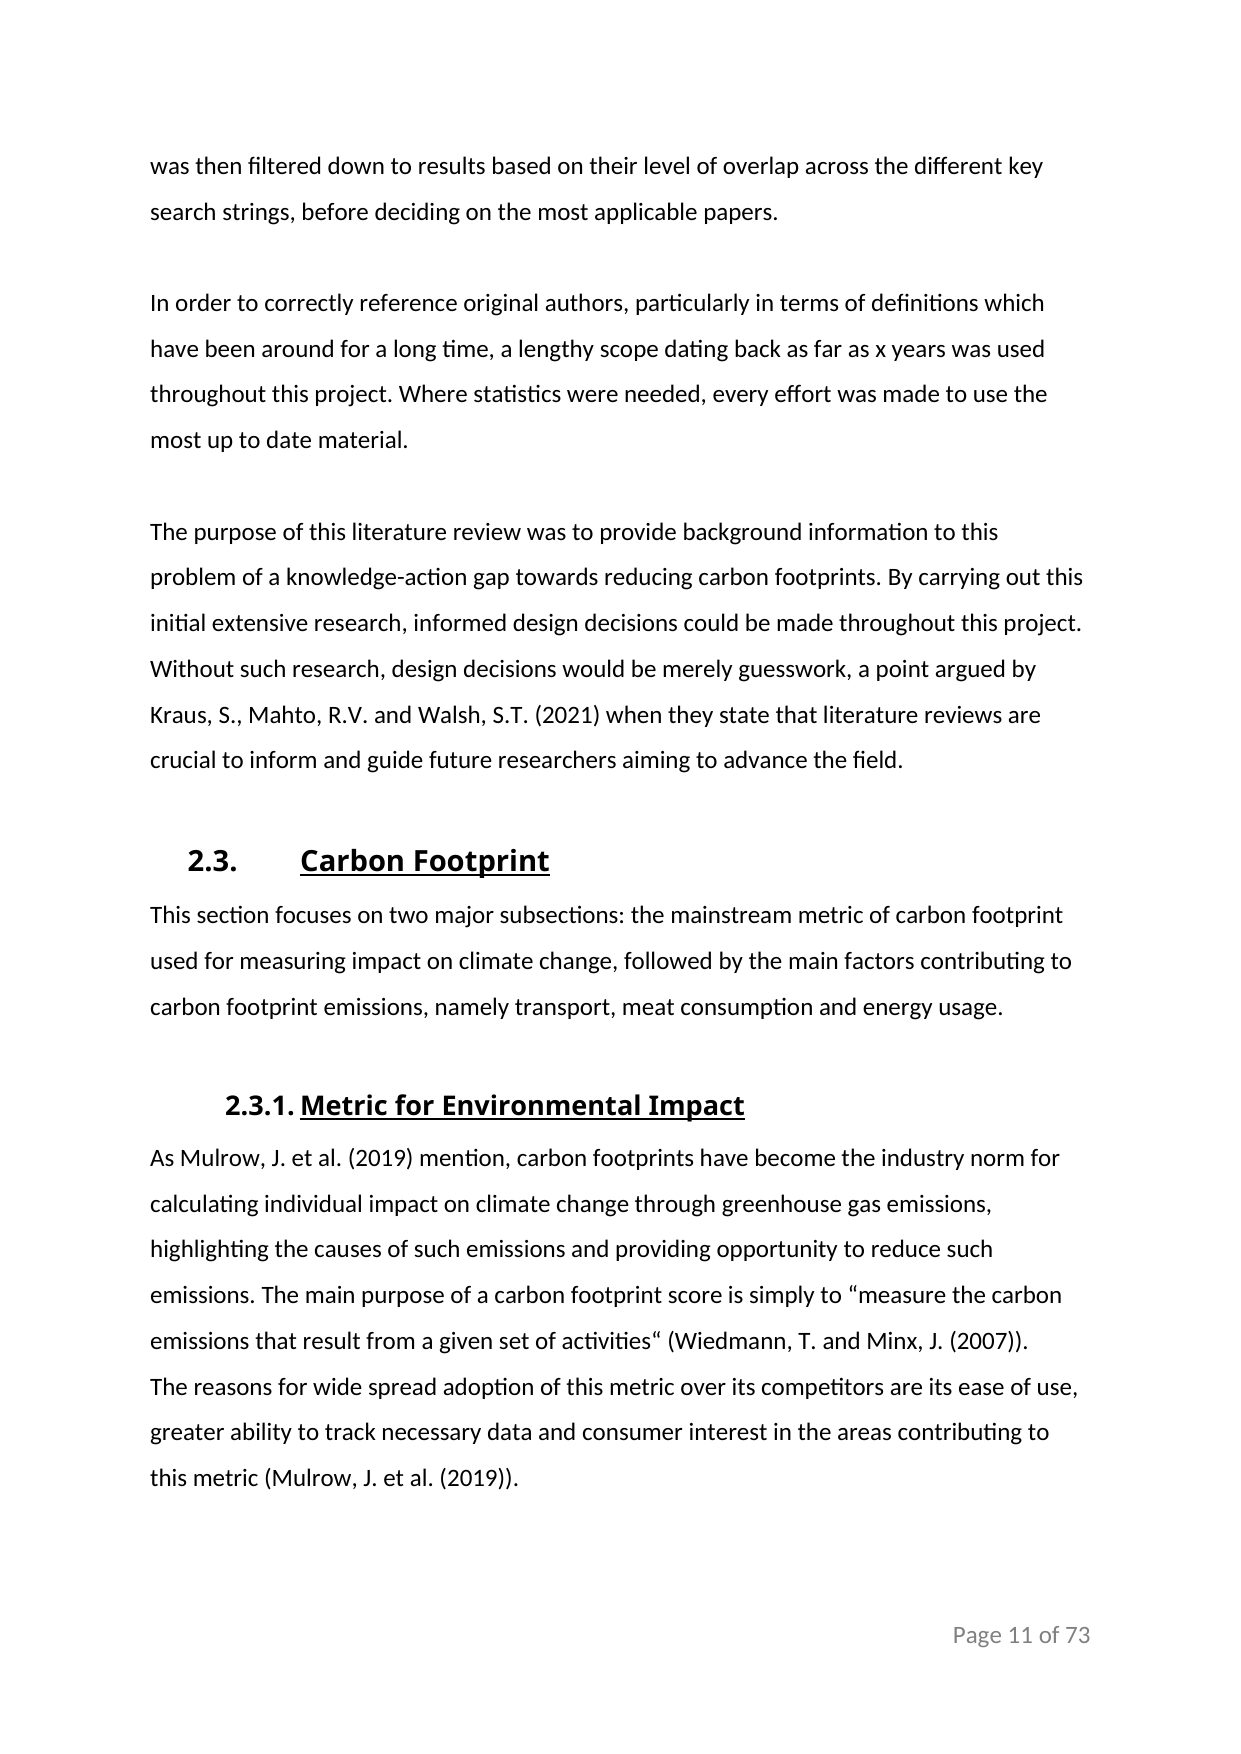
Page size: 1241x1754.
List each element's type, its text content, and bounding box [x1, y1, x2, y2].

subtitle Carbon Footprint [187, 840, 1090, 880]
text As Mulrow, J. et al. (2019) mention, carbon footprints have become the industry norm for calculating individual impact on climate change through greenhouse gas emissions, highlighting the causes of such emissions and providing opportunity to reduce such emissions. The main purpose of a carbon footprint score is simply to “measure the carbon emissions that result from a given set of activities“ (Wiedmann, T. and Minx, J. (2007)). [150, 1142, 1090, 1355]
subtitle Metric for Environmental Impact [209, 1087, 1090, 1123]
text In order to correctly reference original authors, particularly in terms of definitions which have been around for a long time, a lengthy scope dating back as far as x years was used throughout this project. Where statistics were needed, every effort was made to use the most up to date material. [150, 287, 1090, 455]
text This section focuses on two major subsections: the mainstream metric of carbon footprint used for measuring impact on climate change, followed by the main factors contributing to carbon footprint emissions, namely transport, meat consumption and energy usage. [150, 899, 1090, 1022]
text The purpose of this literature review was to provide background information to this problem of a knowledge-action gap towards reducing carbon footprints. By carrying out this initial extensive research, informed design decisions could be made throughout this project. Without such research, design decisions would be merely guesswork, a point argued by Kraus, S., Mahto, R.V. and Walsh, S.T. (2021) when they state that literature reviews are crucial to inform and guide future researchers aiming to advance the field. [150, 516, 1090, 775]
text The reasons for wide spread adoption of this metric over its competitors are its ease of use, greater ability to track necessary data and consumer interest in the areas contributing to this metric (Mulrow, J. et al. (2019)). [150, 1371, 1090, 1493]
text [150, 150, 1090, 226]
